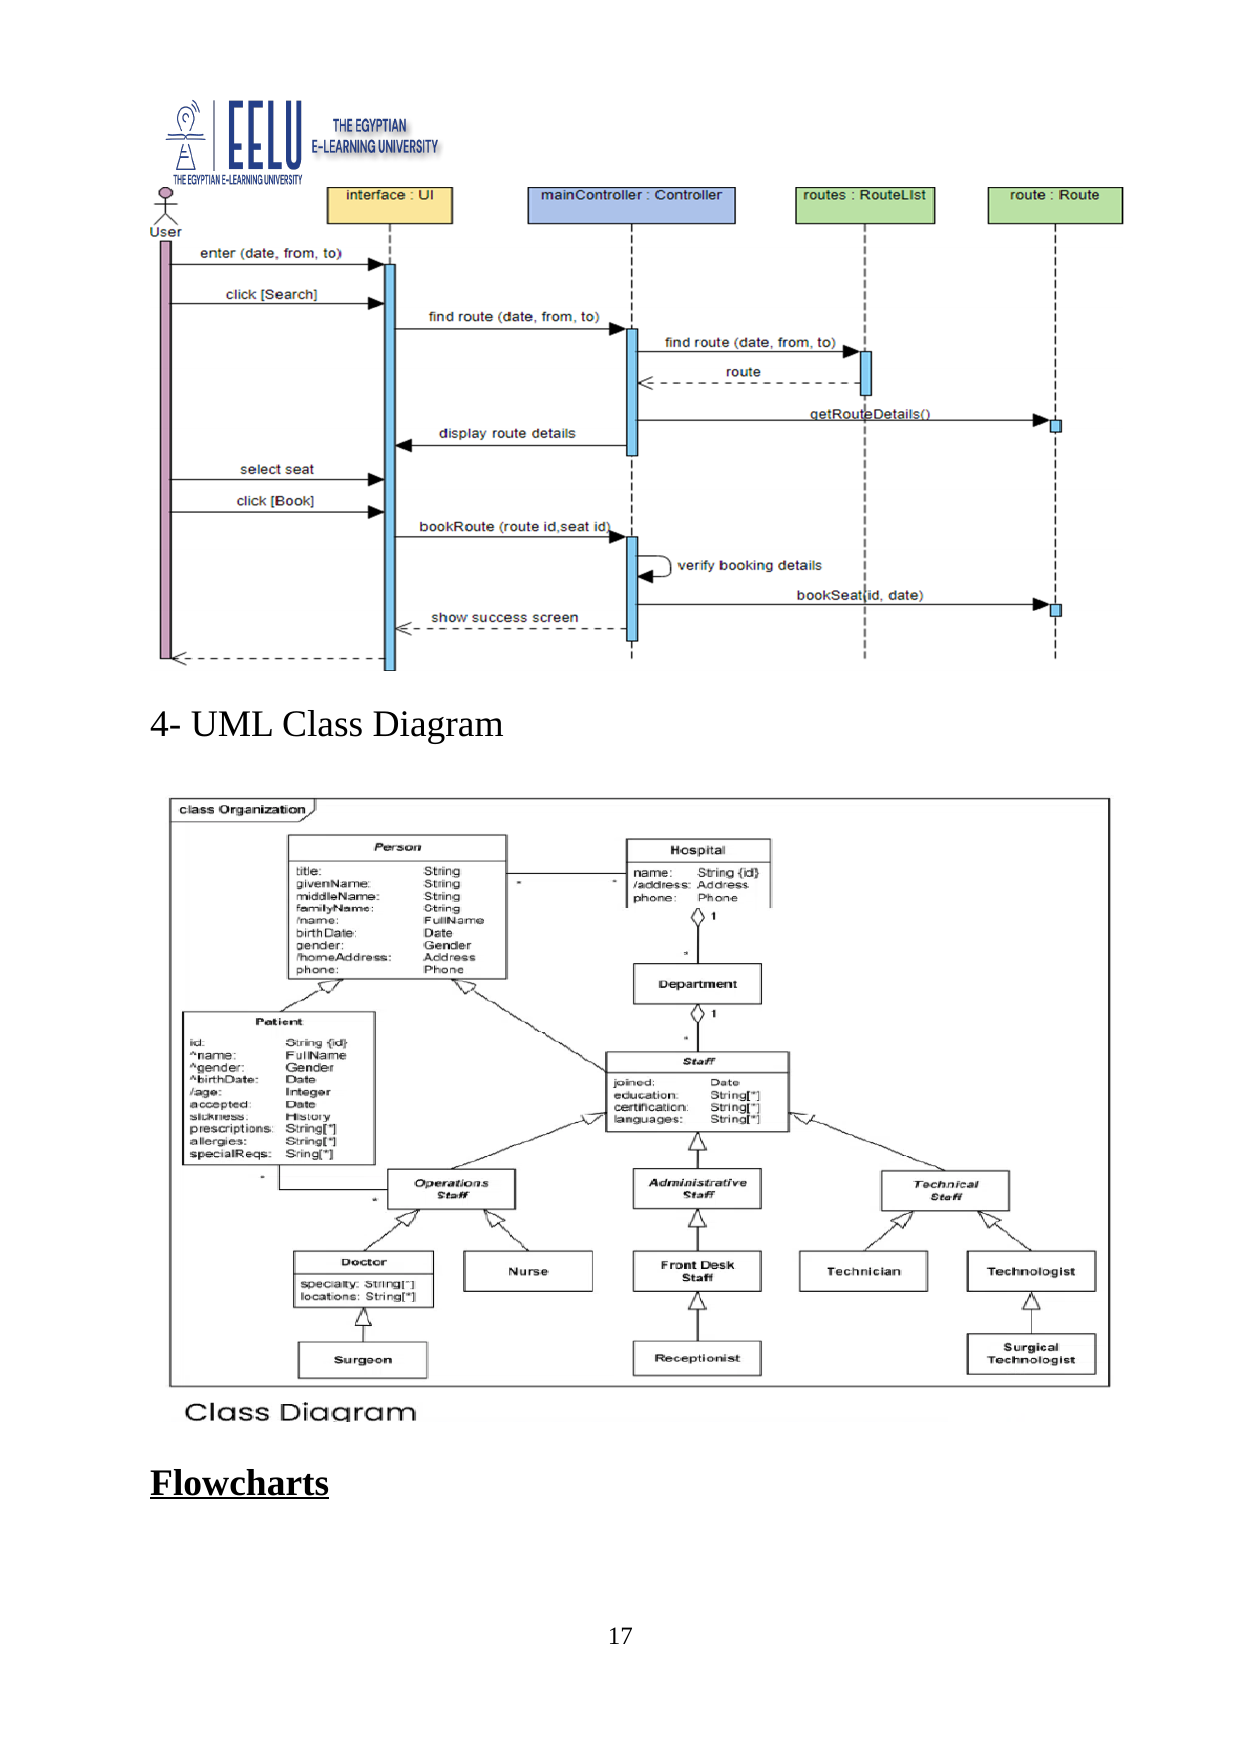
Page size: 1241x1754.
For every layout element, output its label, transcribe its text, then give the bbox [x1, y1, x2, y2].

picture [150, 782, 1125, 1422]
text Flowcharts [150, 1460, 1090, 1503]
picture [150, 75, 1124, 671]
text 4- UML Class Diagram [150, 701, 1090, 744]
